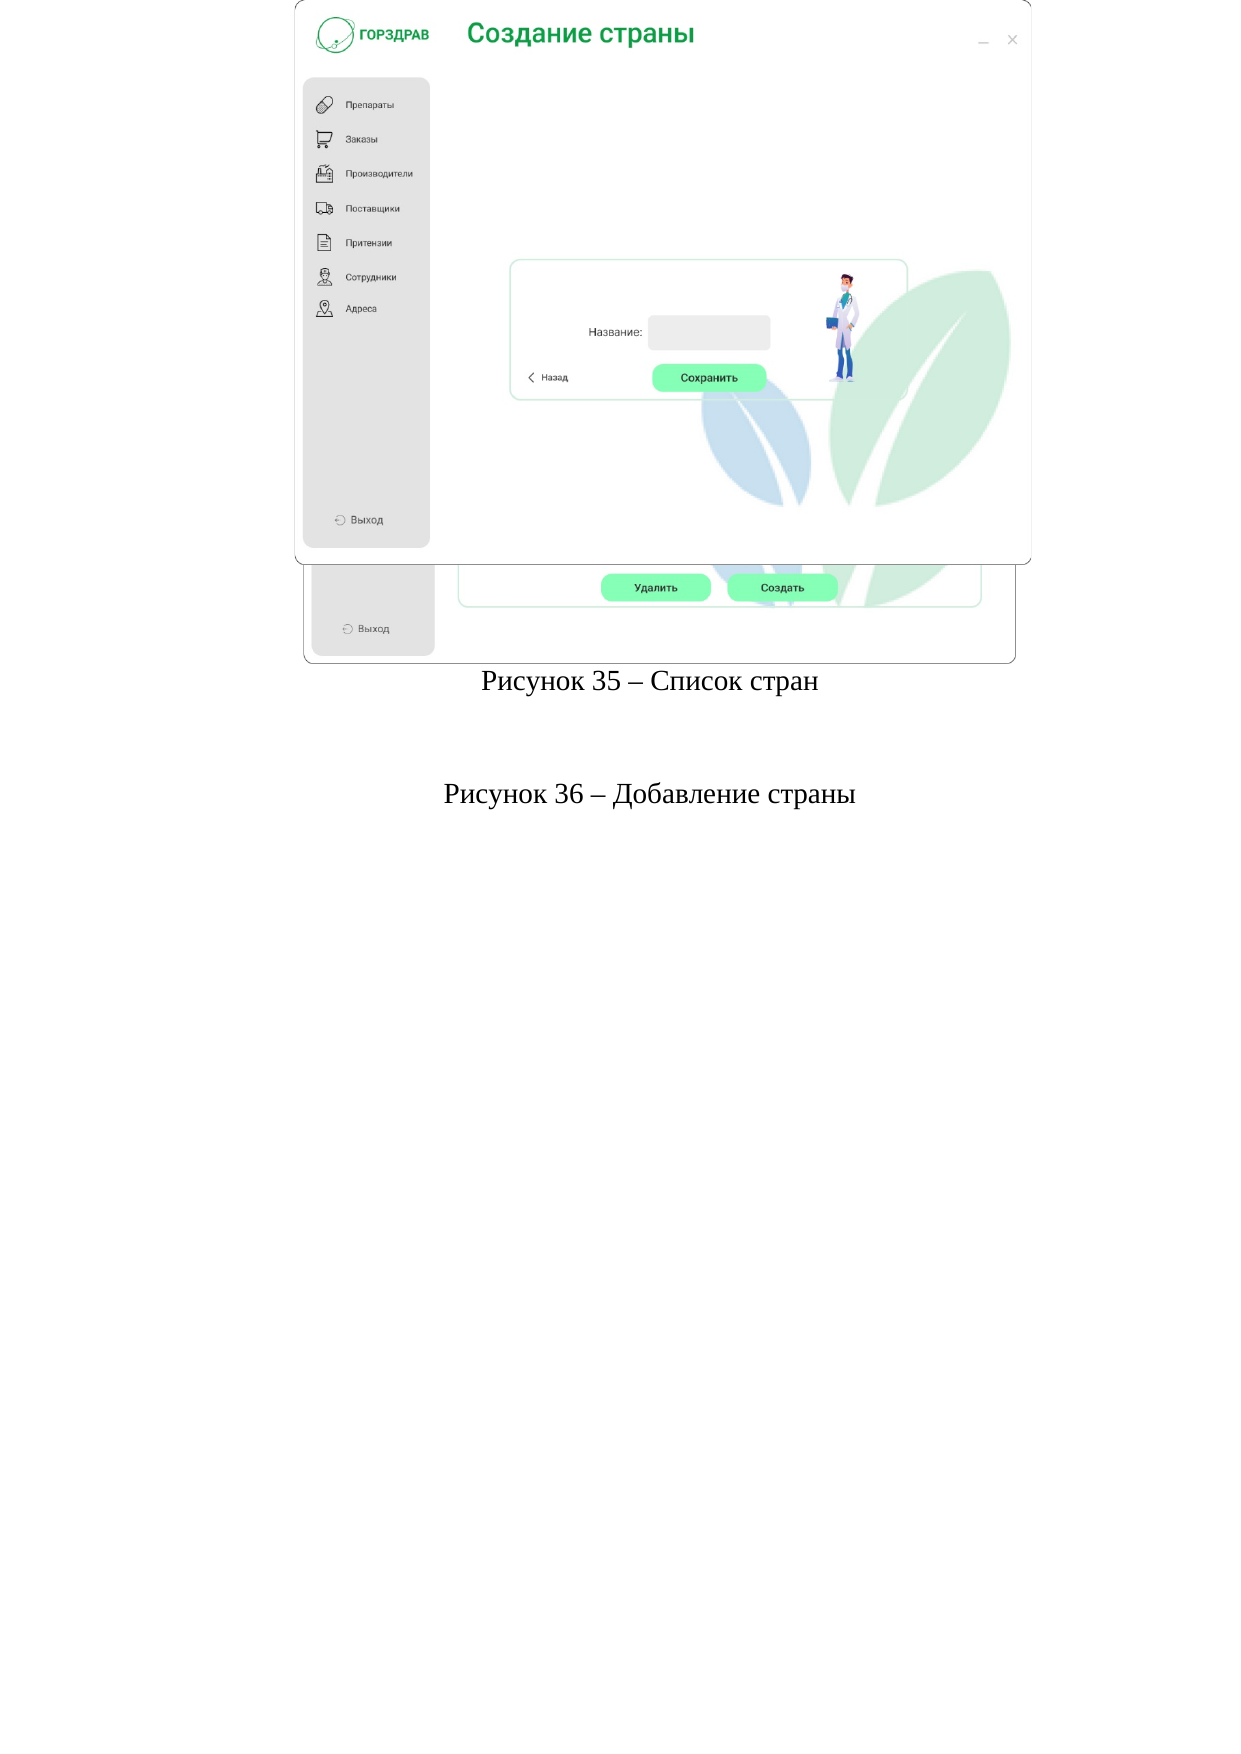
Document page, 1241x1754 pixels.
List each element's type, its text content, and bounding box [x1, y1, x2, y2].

list Рисунок 36 – Добавление страны [118, 776, 1181, 810]
picture [294, 0, 1032, 664]
